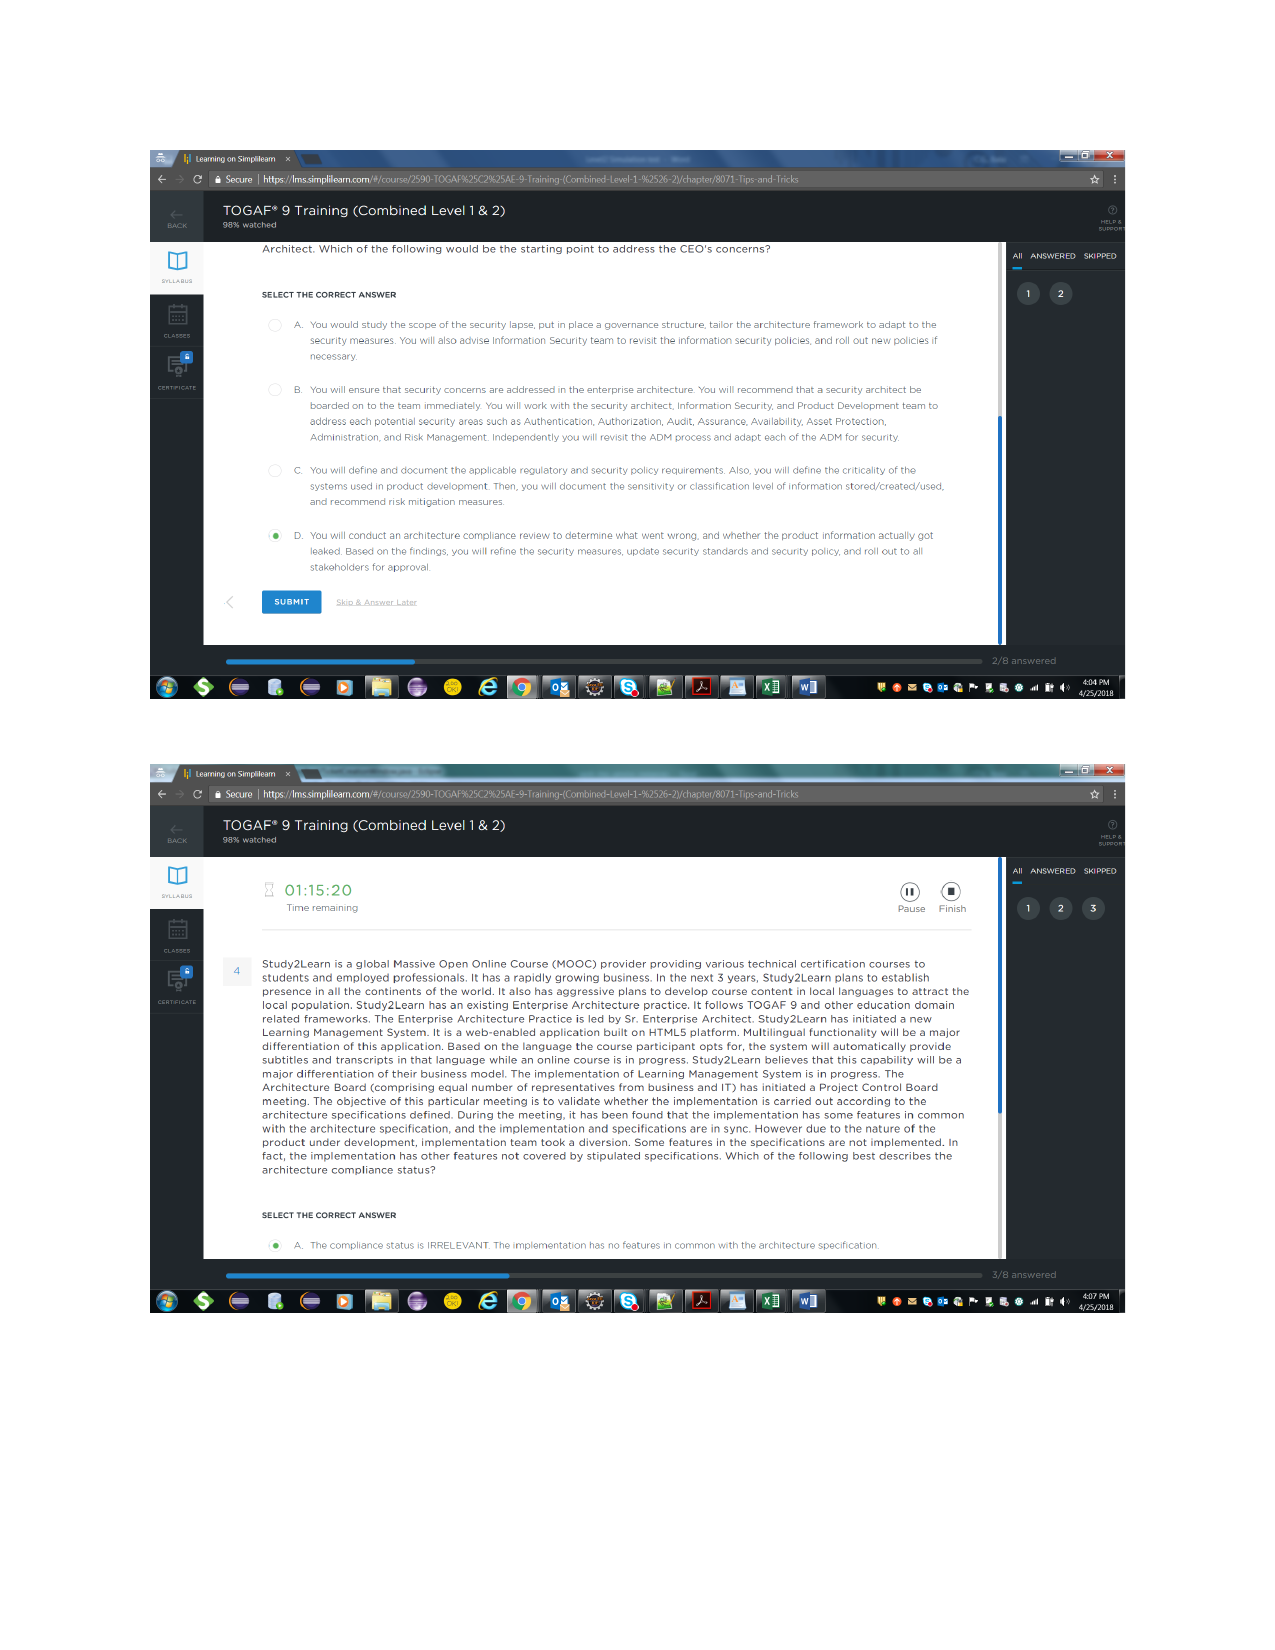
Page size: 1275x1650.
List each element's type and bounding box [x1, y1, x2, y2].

picture [150, 150, 1125, 699]
picture [150, 764, 1125, 1313]
